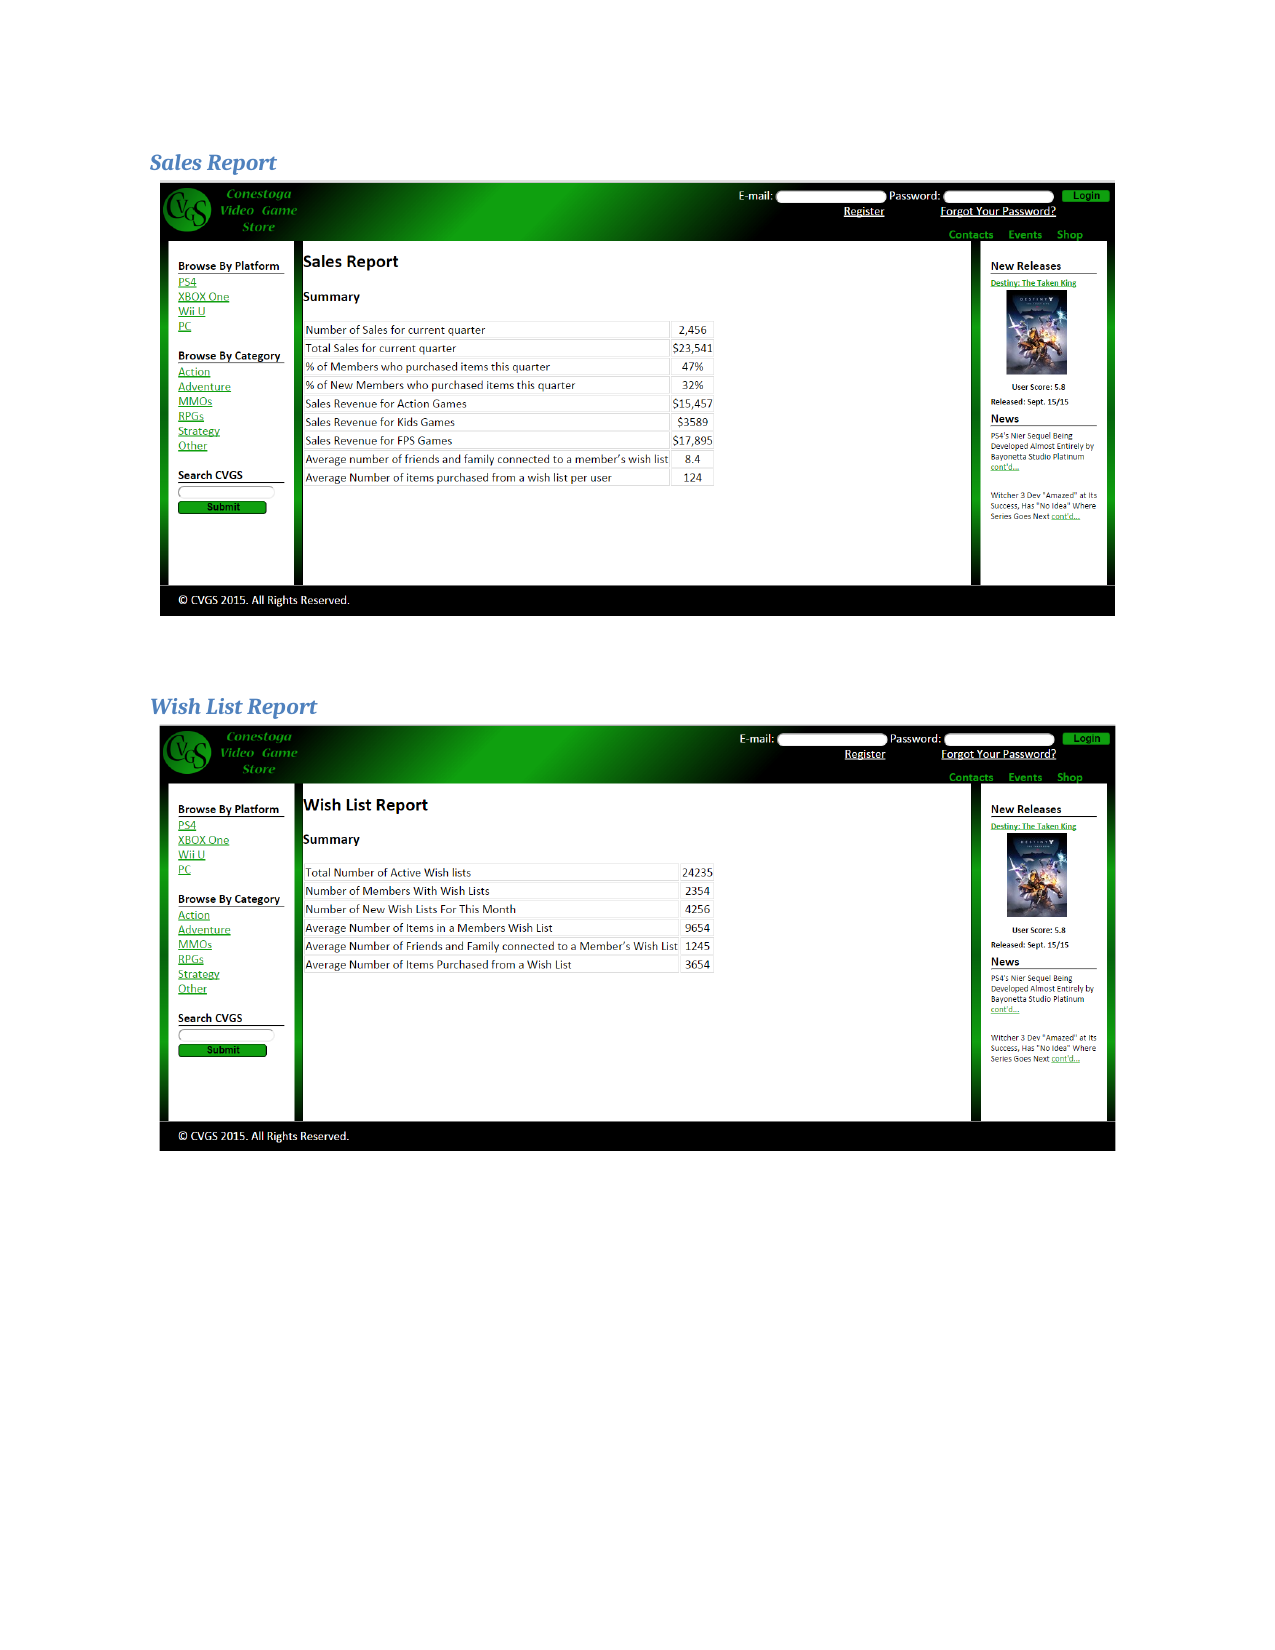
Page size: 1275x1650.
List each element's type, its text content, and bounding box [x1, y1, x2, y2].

picture [159, 724, 1116, 1151]
subtitle Sales Report [150, 150, 1125, 176]
picture [160, 180, 1115, 616]
subtitle Wish List Report [150, 694, 1125, 720]
